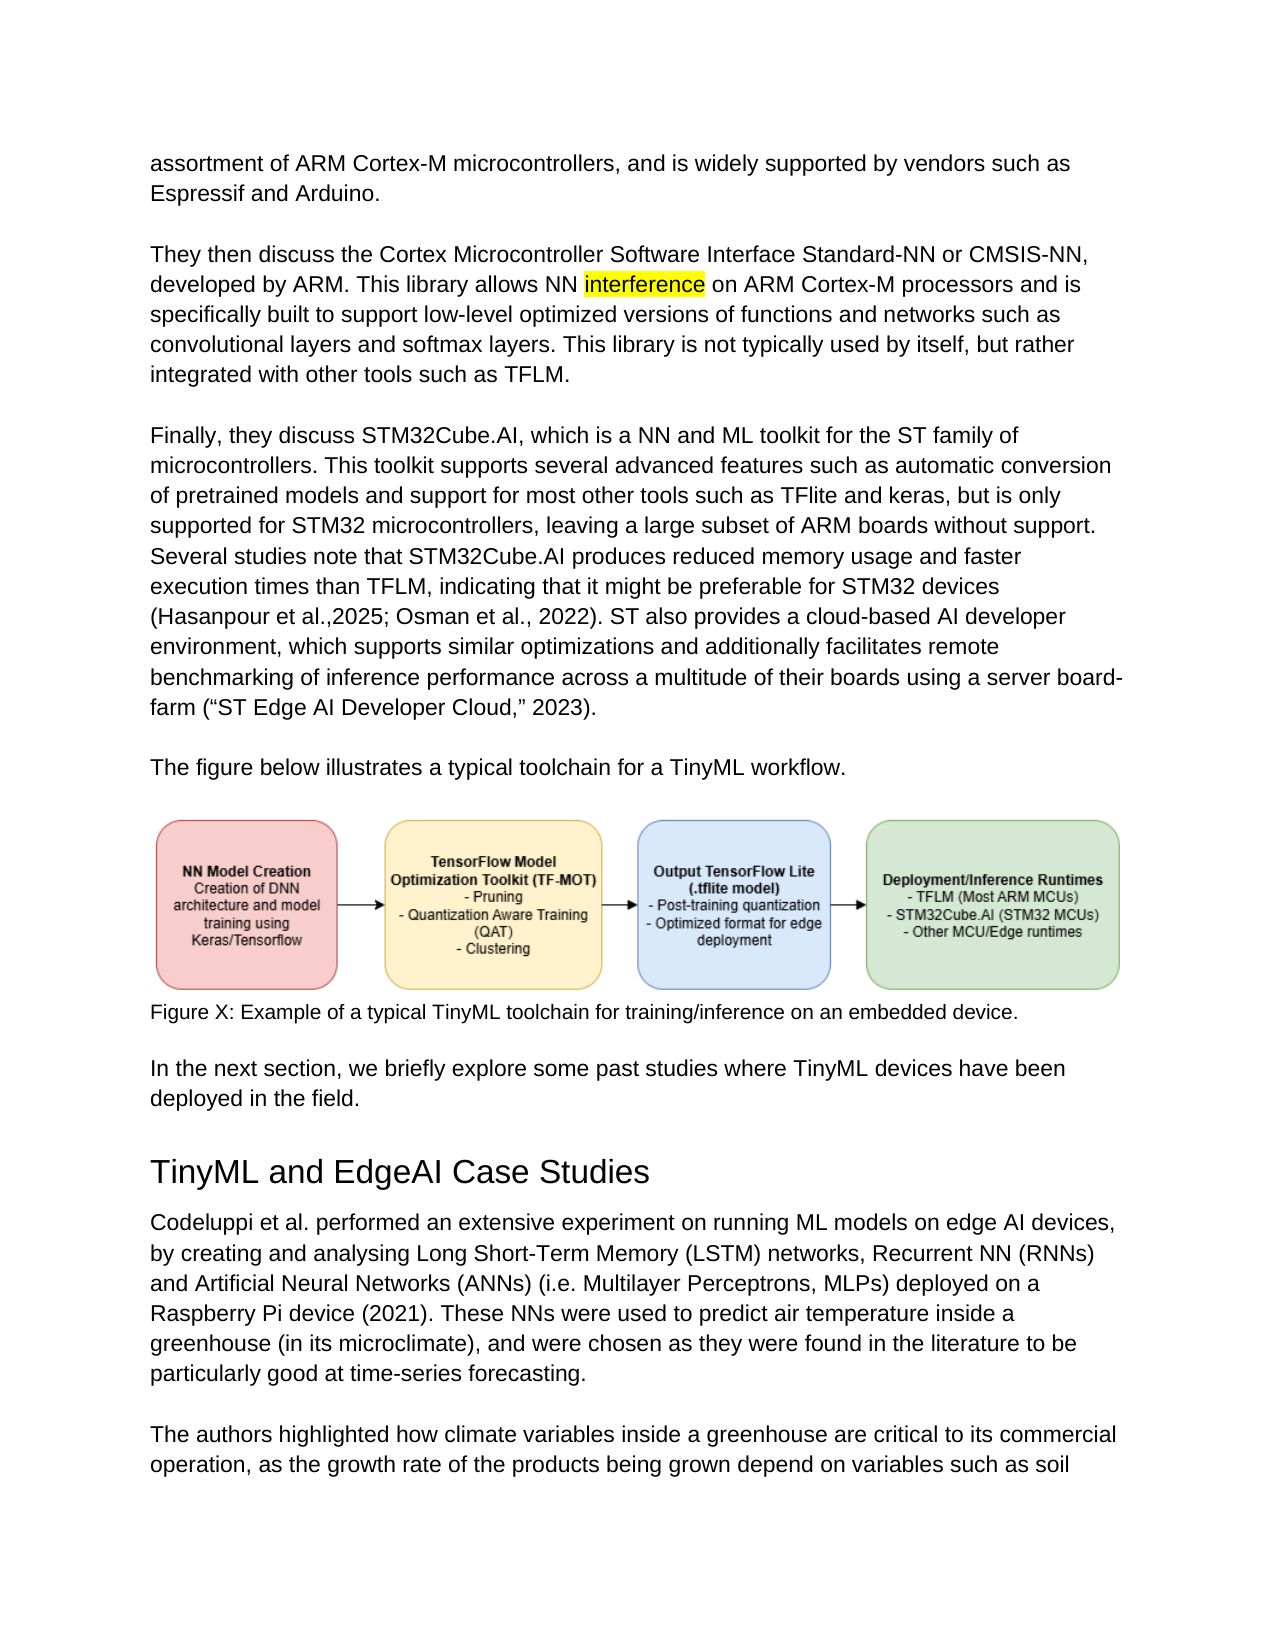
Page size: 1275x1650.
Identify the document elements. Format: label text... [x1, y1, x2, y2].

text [150, 150, 1125, 207]
text The figure below illustrates a typical toolchain for a TinyML workflow. [150, 754, 1125, 781]
text Finally, they discuss STM32Cube.AI, which is a NN and ML toolkit for the ST family of microcontrollers. This toolkit supports several advanced features such as automatic conversion of pretrained models and support for most other tools such as TFlite and keras, but is only supported for STM32 microcontrollers, leaving a large subset of ARM boards without support. [150, 422, 1125, 539]
subtitle TinyML and EdgeAI Case Studies [150, 1153, 1125, 1191]
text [150, 1421, 1125, 1477]
picture [150, 814, 1125, 996]
text They then discuss the Cortex Microcontroller Software Interface Standard-NN or CMSIS-NN, developed by ARM. This library allows NN interference on ARM Cortex-M processors and is specifically built to support low-level optimized versions of functions and networks such as convolutional layers and softmax layers. This library is not typically used by itself, but rather integrated with other tools such as TFLM. [150, 241, 1125, 388]
text In the next section, we briefly explore some past studies where TinyML devices have been deployed in the field. [150, 1055, 1125, 1111]
text Several studies note that STM32Cube.AI produces reduced memory usage and faster execution times than TFLM, indicating that it might be preferable for STM32 devices (Hasanpour et al.,2025; Osman et al., 2022). ST also provides a cloud-based AI developer environment, which supports similar optimizations and additionally facilitates remote benchmarking of inference performance across a multitude of their boards using a server board-farm (“ST Edge AI Developer Cloud,” 2023). [150, 543, 1125, 720]
text Codeluppi et al. performed an extensive experiment on running ML models on edge AI devices, by creating and analysing Long Short-Term Memory (LSTM) networks, Recurrent NN (RNNs) and Artificial Neural Networks (ANNs) (i.e. Multilayer Perceptrons, MLPs) deployed on a Raspberry Pi device (2021). These NNs were used to predict air temperature inside a greenhouse (in its microclimate), and were chosen as they were found in the literature to be particularly good at time-series forecasting. [150, 1209, 1125, 1387]
text Figure X: Example of a typical TinyML toolchain for training/inference on an embedded device. [150, 1000, 1125, 1024]
